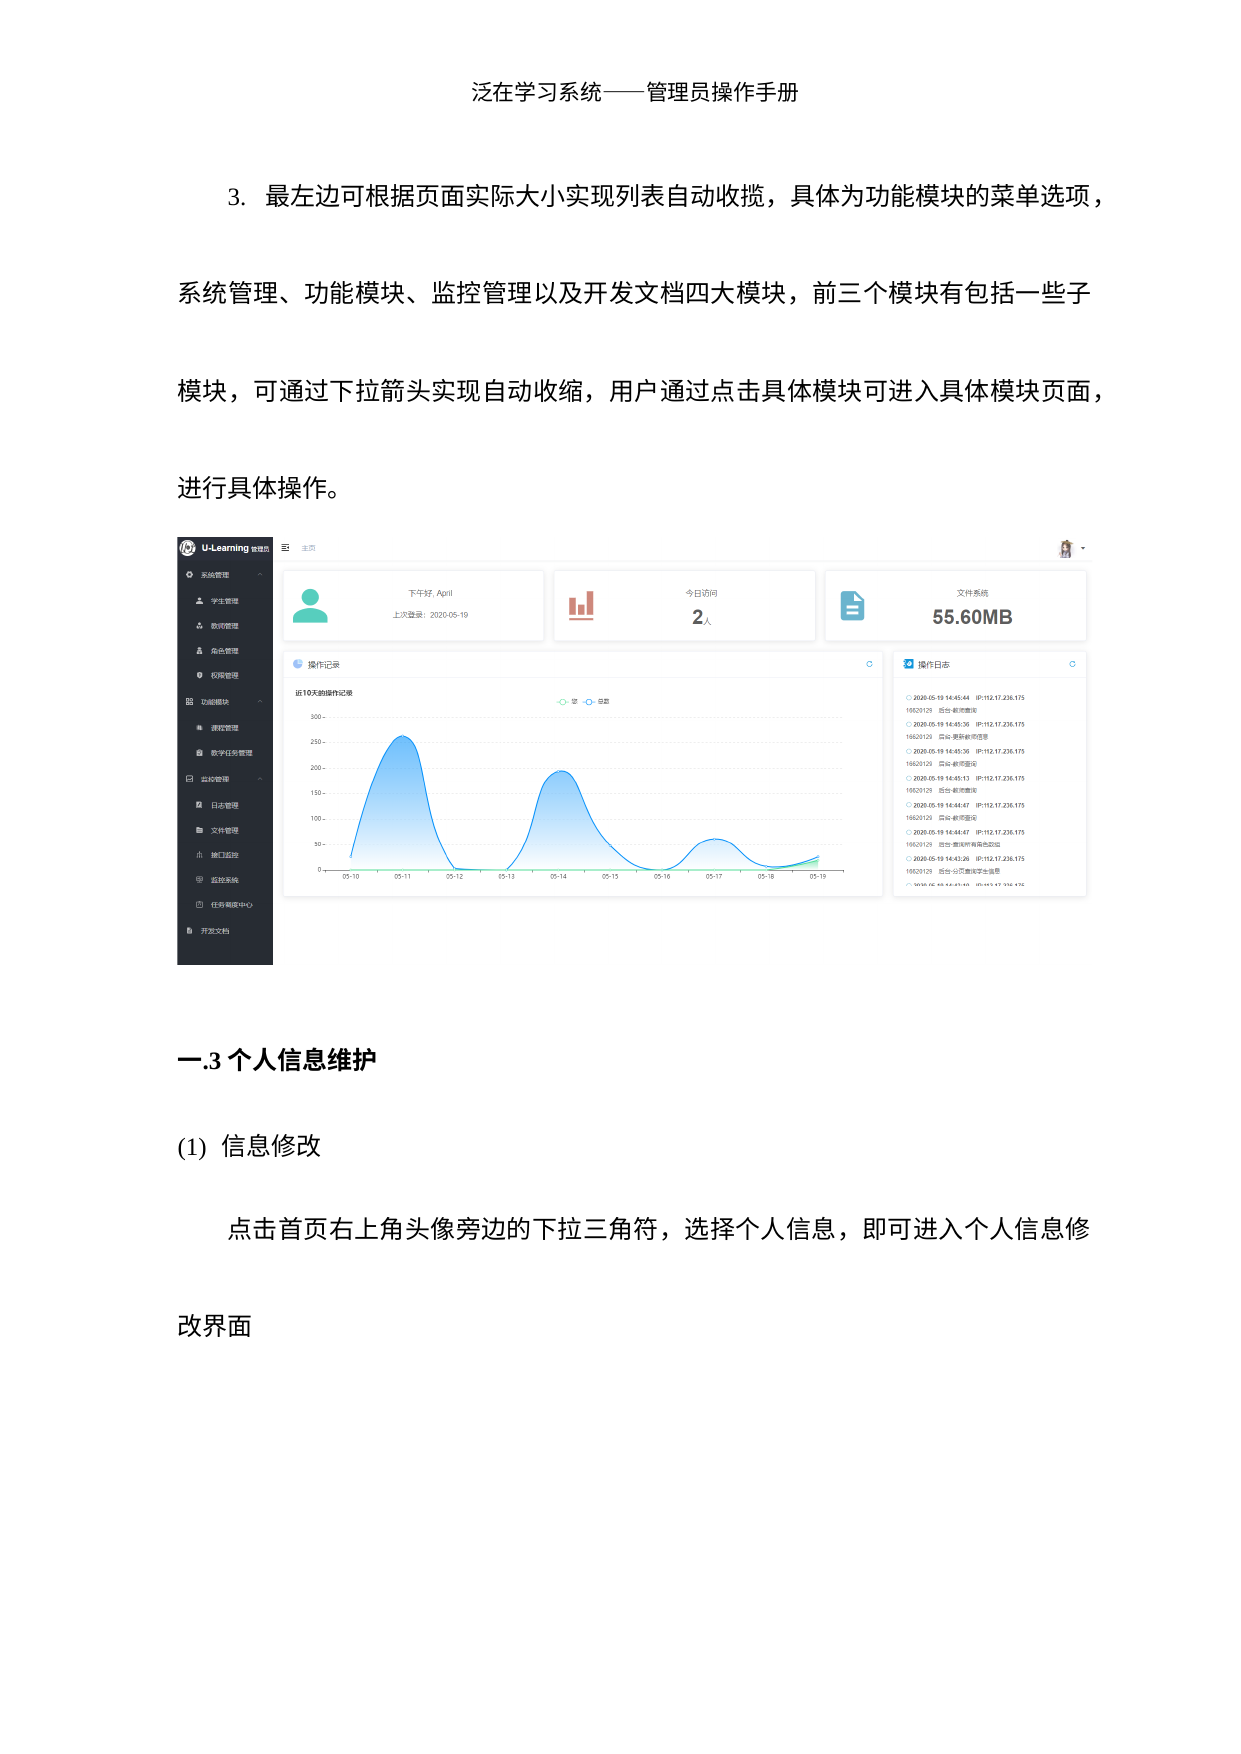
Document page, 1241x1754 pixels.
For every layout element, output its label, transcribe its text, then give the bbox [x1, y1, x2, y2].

list 最左边可根据页面实际大小实现列表自动收揽，具体为功能模块的菜单选项，系统管理、功能模块、监控管理以及开发文档四大模块，前三个模块有包括一些子模块，可通过下拉箭头实现自动收缩，用户通过点击具体模块可进入具体模块页面，进行具体操作。 [177, 162, 1092, 519]
list 信息修改 [177, 1112, 1092, 1177]
text 点击首页右上角头像旁边的下拉三角符，选择个人信息，即可进入个人信息修改界面 [177, 1195, 1092, 1357]
picture [177, 537, 1093, 965]
text 个人信息维护 [177, 1026, 1092, 1091]
